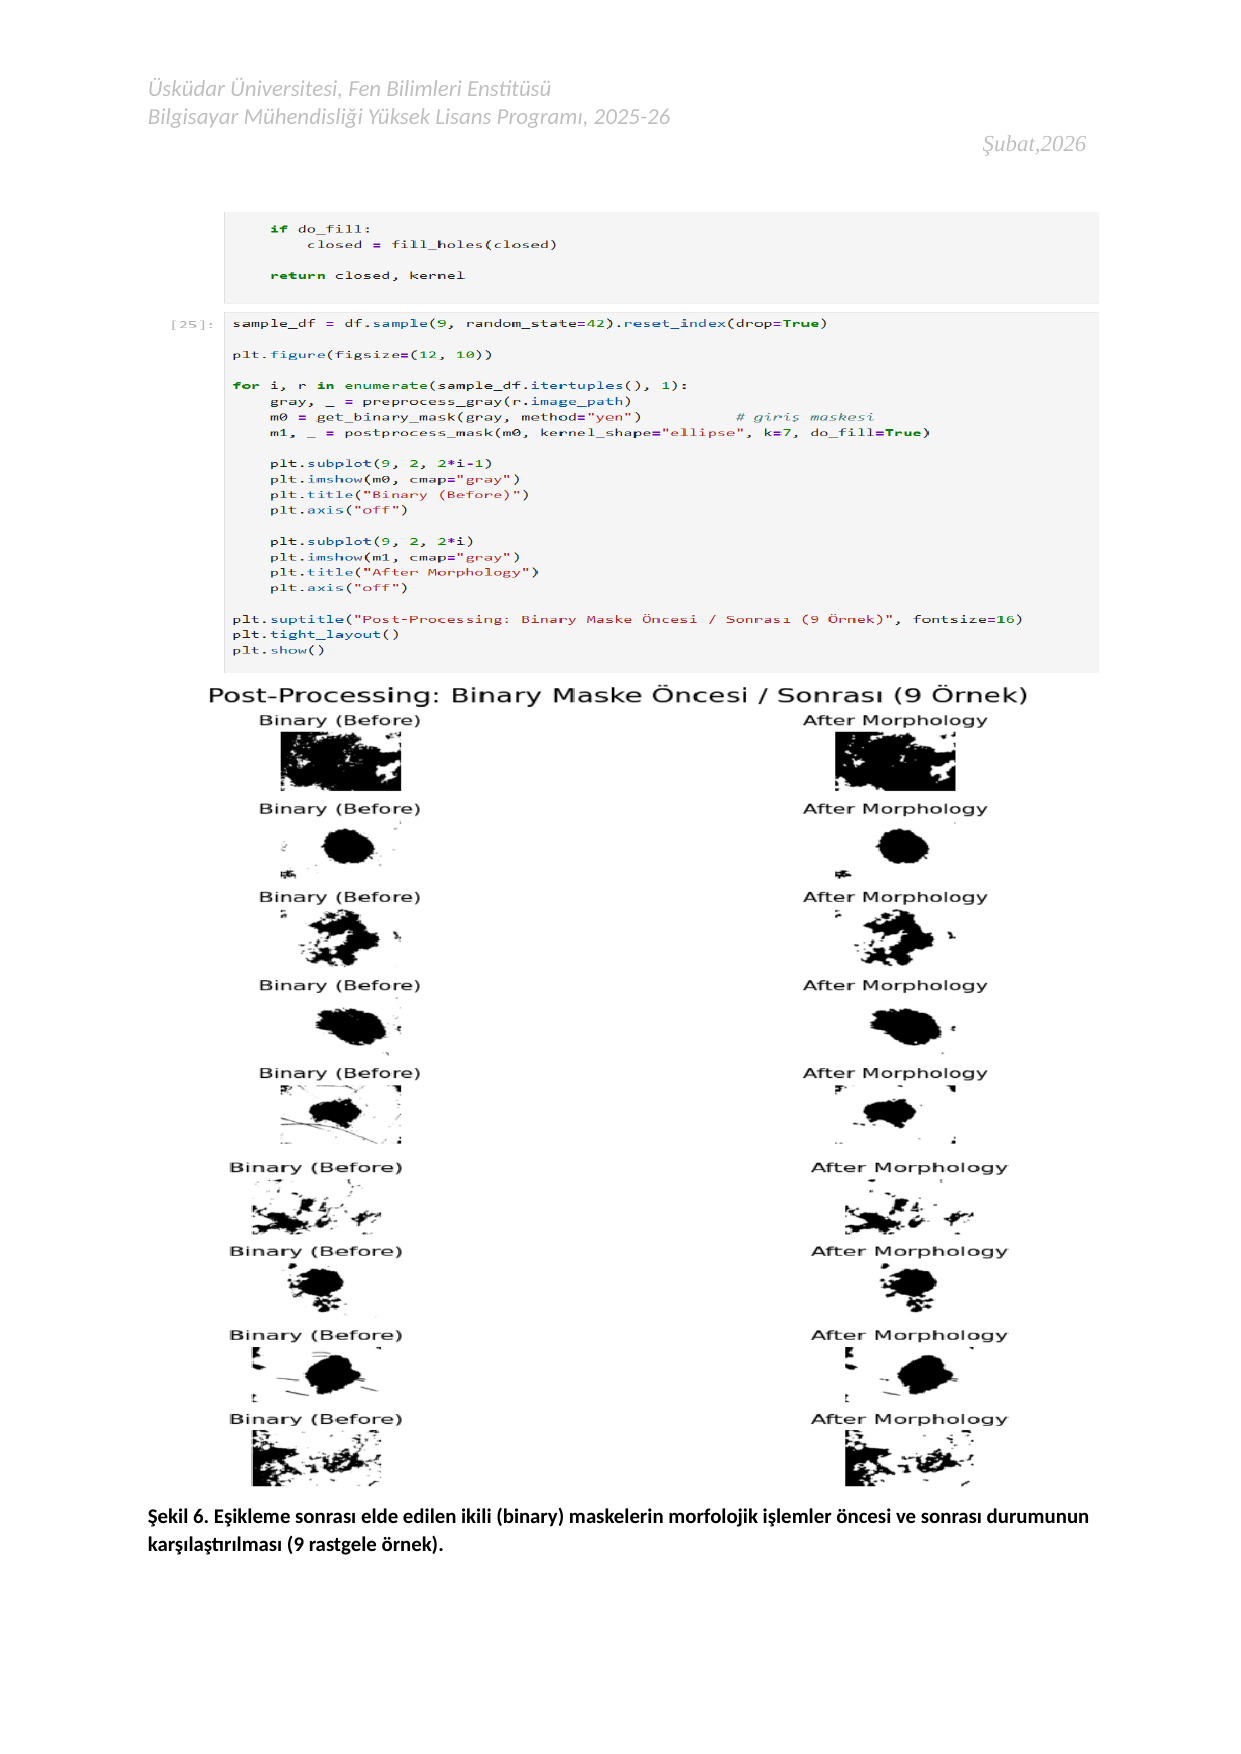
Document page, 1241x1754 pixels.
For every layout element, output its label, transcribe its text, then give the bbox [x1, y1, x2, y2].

text Şekil 6. Eşikleme sonrası elde edilen ikili (binary) maskelerin morfolojik işlemler öncesi ve sonrası durumunun karşılaştırılması (9 rastgele örnek). [148, 1504, 1093, 1557]
picture [147, 674, 1093, 1151]
picture [147, 212, 1099, 673]
picture [147, 1152, 1093, 1502]
